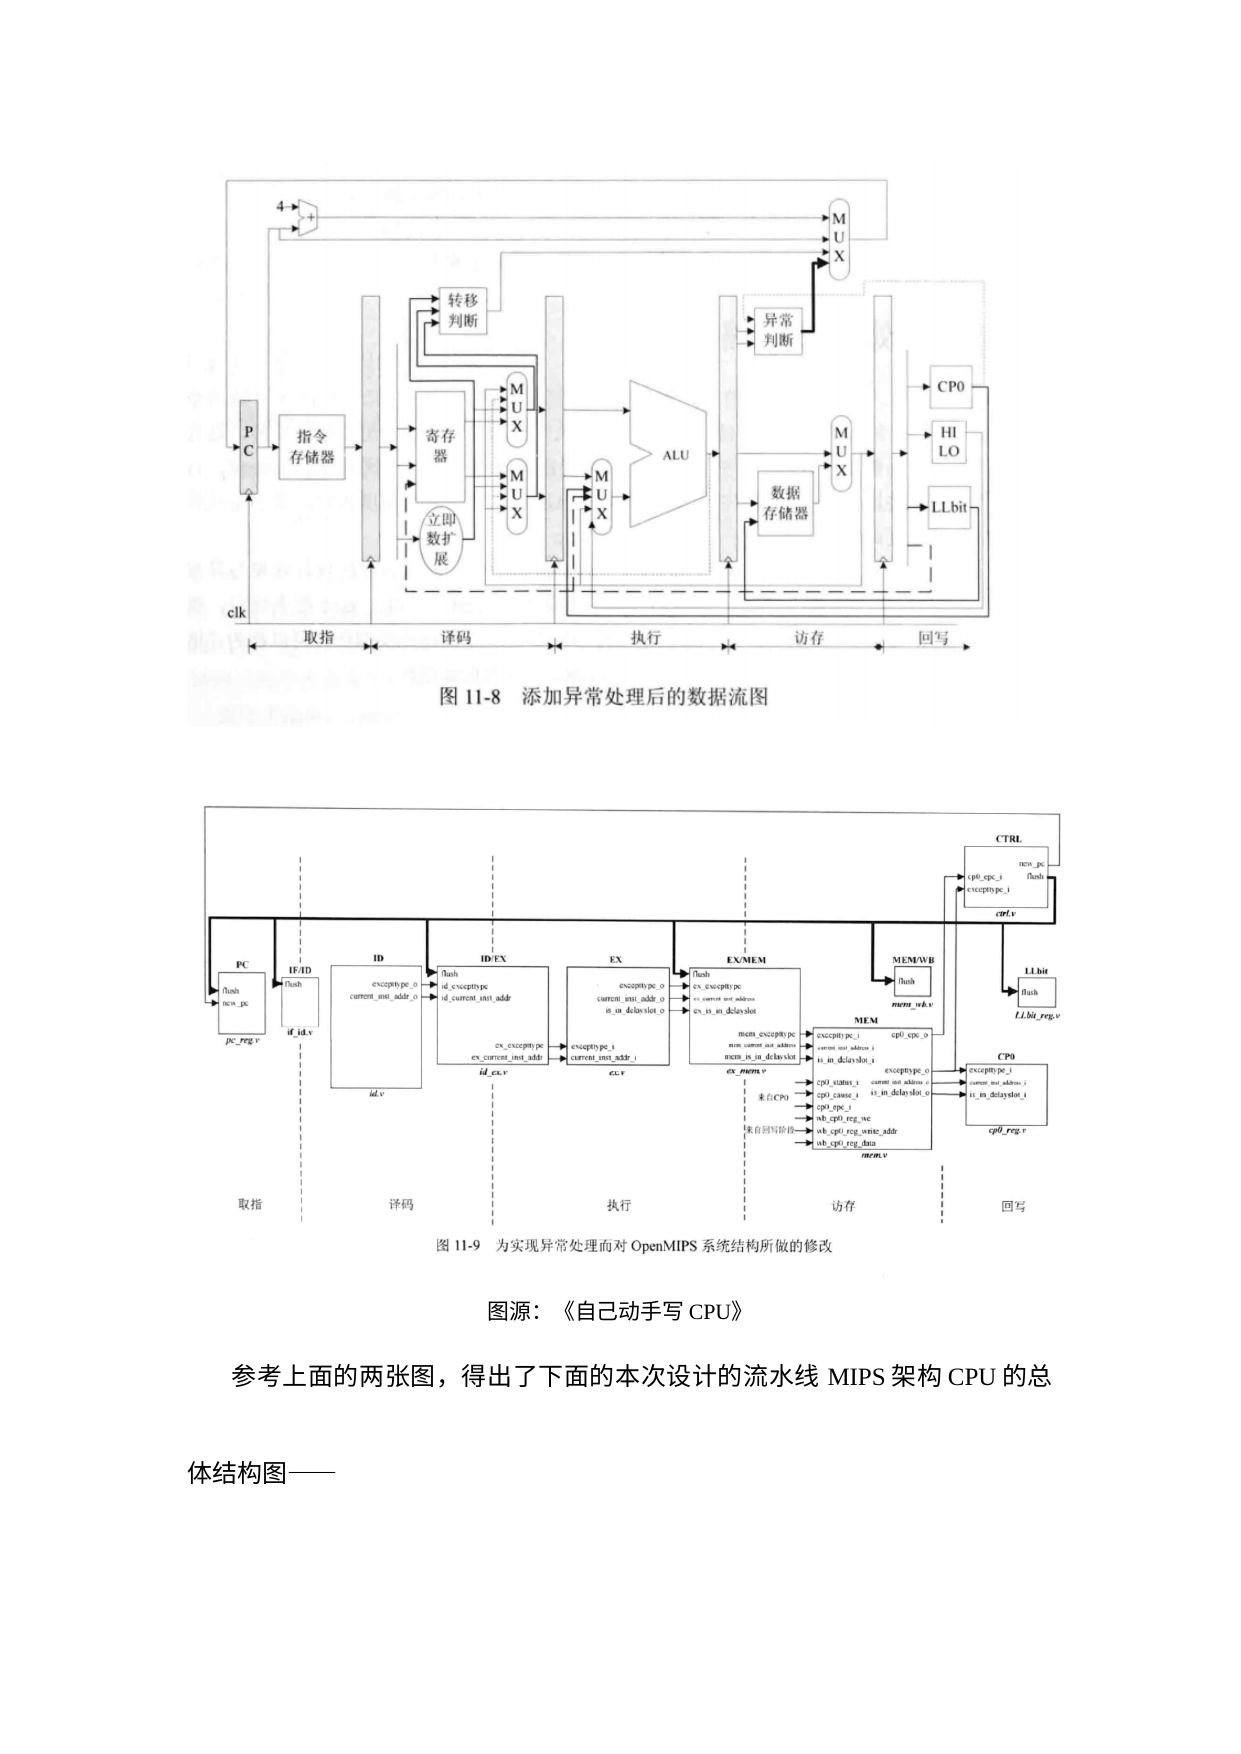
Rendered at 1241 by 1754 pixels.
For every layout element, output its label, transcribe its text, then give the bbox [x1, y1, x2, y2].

list 图源：《自己动手写CPU》 [187, 1294, 1053, 1326]
list 参考上面的两张图，得出了下面的本次设计的流水线MIPS架构CPU的总体结构图—— [187, 1342, 1053, 1504]
picture [187, 162, 1052, 727]
picture [187, 760, 1089, 1278]
